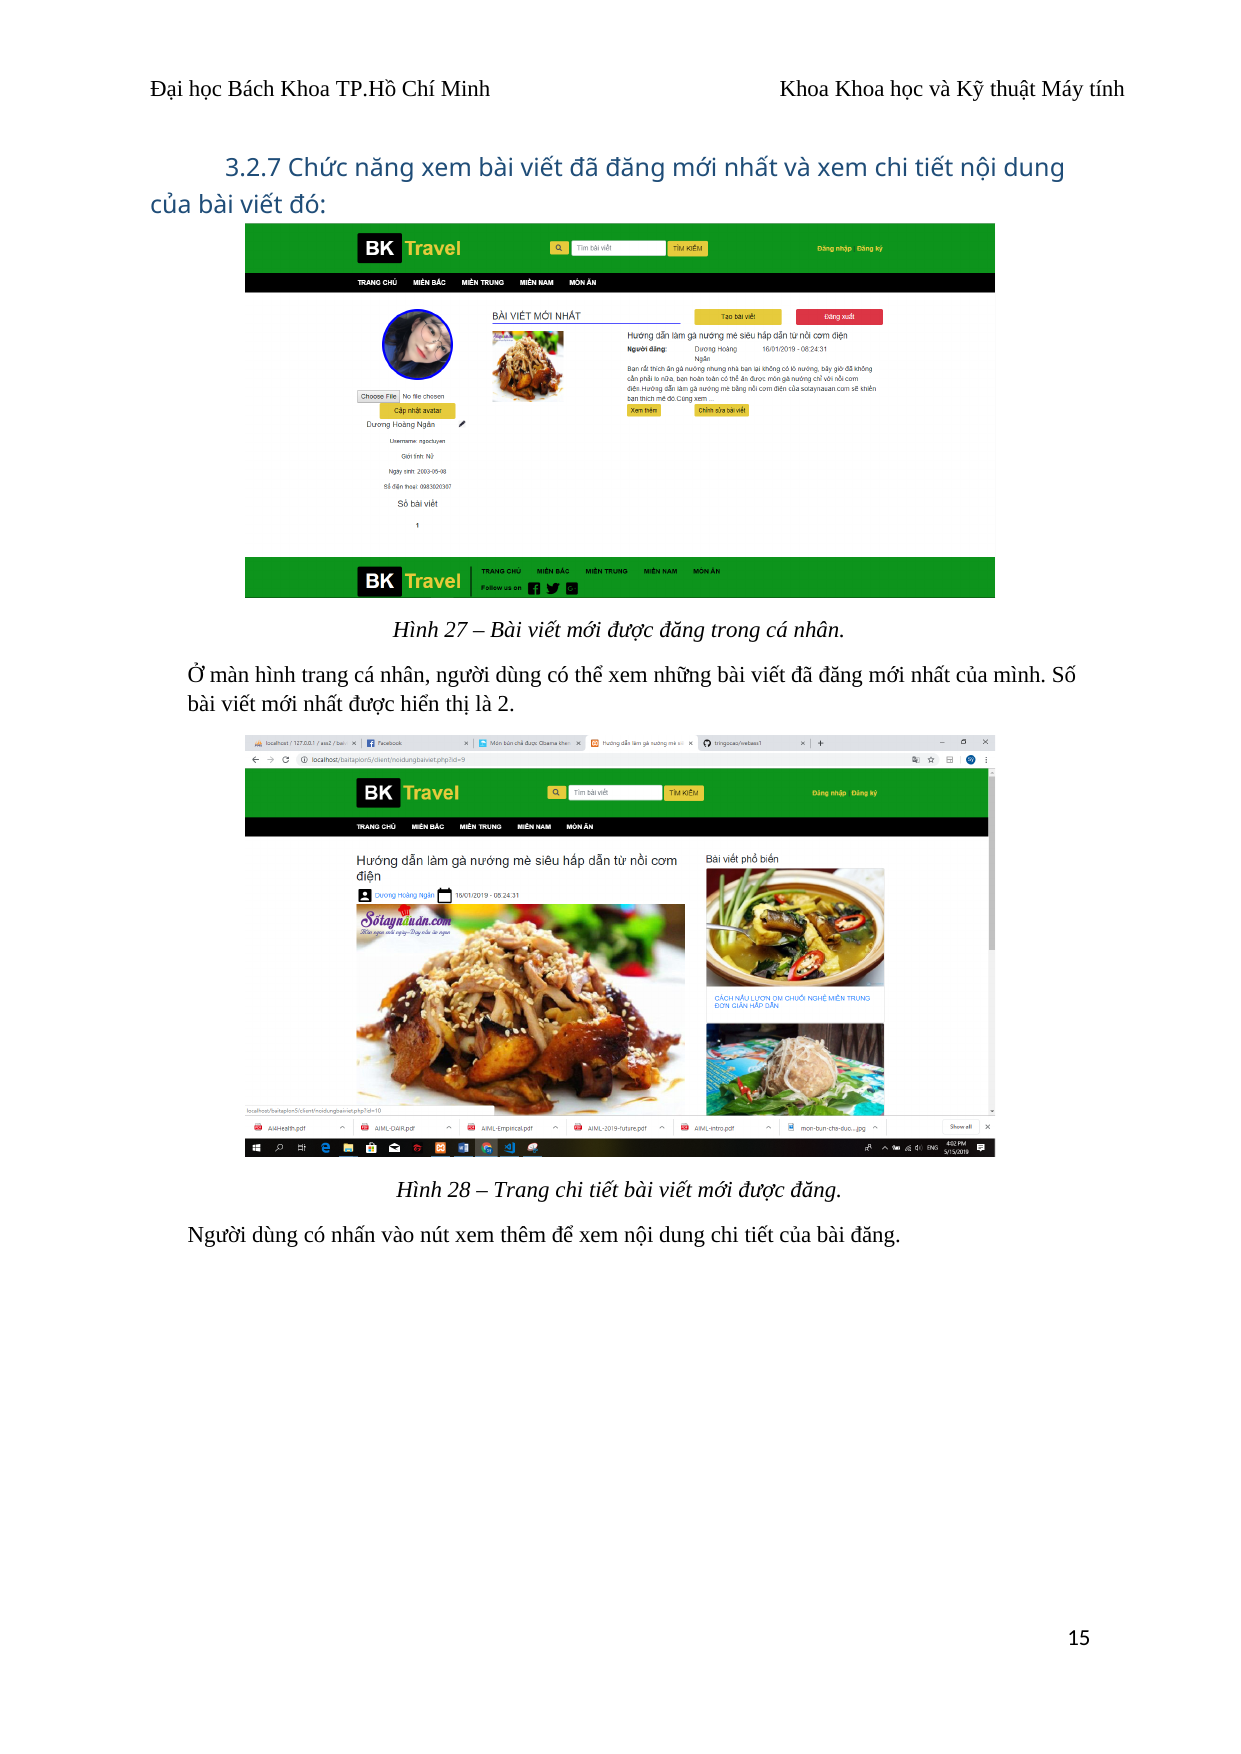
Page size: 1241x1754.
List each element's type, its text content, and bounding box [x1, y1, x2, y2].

text Hình 28 – Trang chi tiết bài viết mới được đăng. [150, 1176, 1090, 1202]
subtitle 3.2.7 Chức năng xem bài viết đã đăng mới nhất và xem chi tiết nội dung của bài viết đó: [150, 150, 1090, 221]
text Hình 27 – Bài viết mới được đăng trong cá nhân. [150, 616, 1090, 643]
text Ở màn hình trang cá nhân, người dùng có thể xem những bài viết đã đăng mới nhất của mình. Số bài viết mới nhất được hiển thị là 2. [187, 662, 1090, 716]
text Người dùng có nhấn vào nút xem thêm để xem nội dung chi tiết của bài đăng. [187, 1221, 1090, 1247]
picture [245, 735, 995, 1157]
picture [245, 223, 995, 598]
